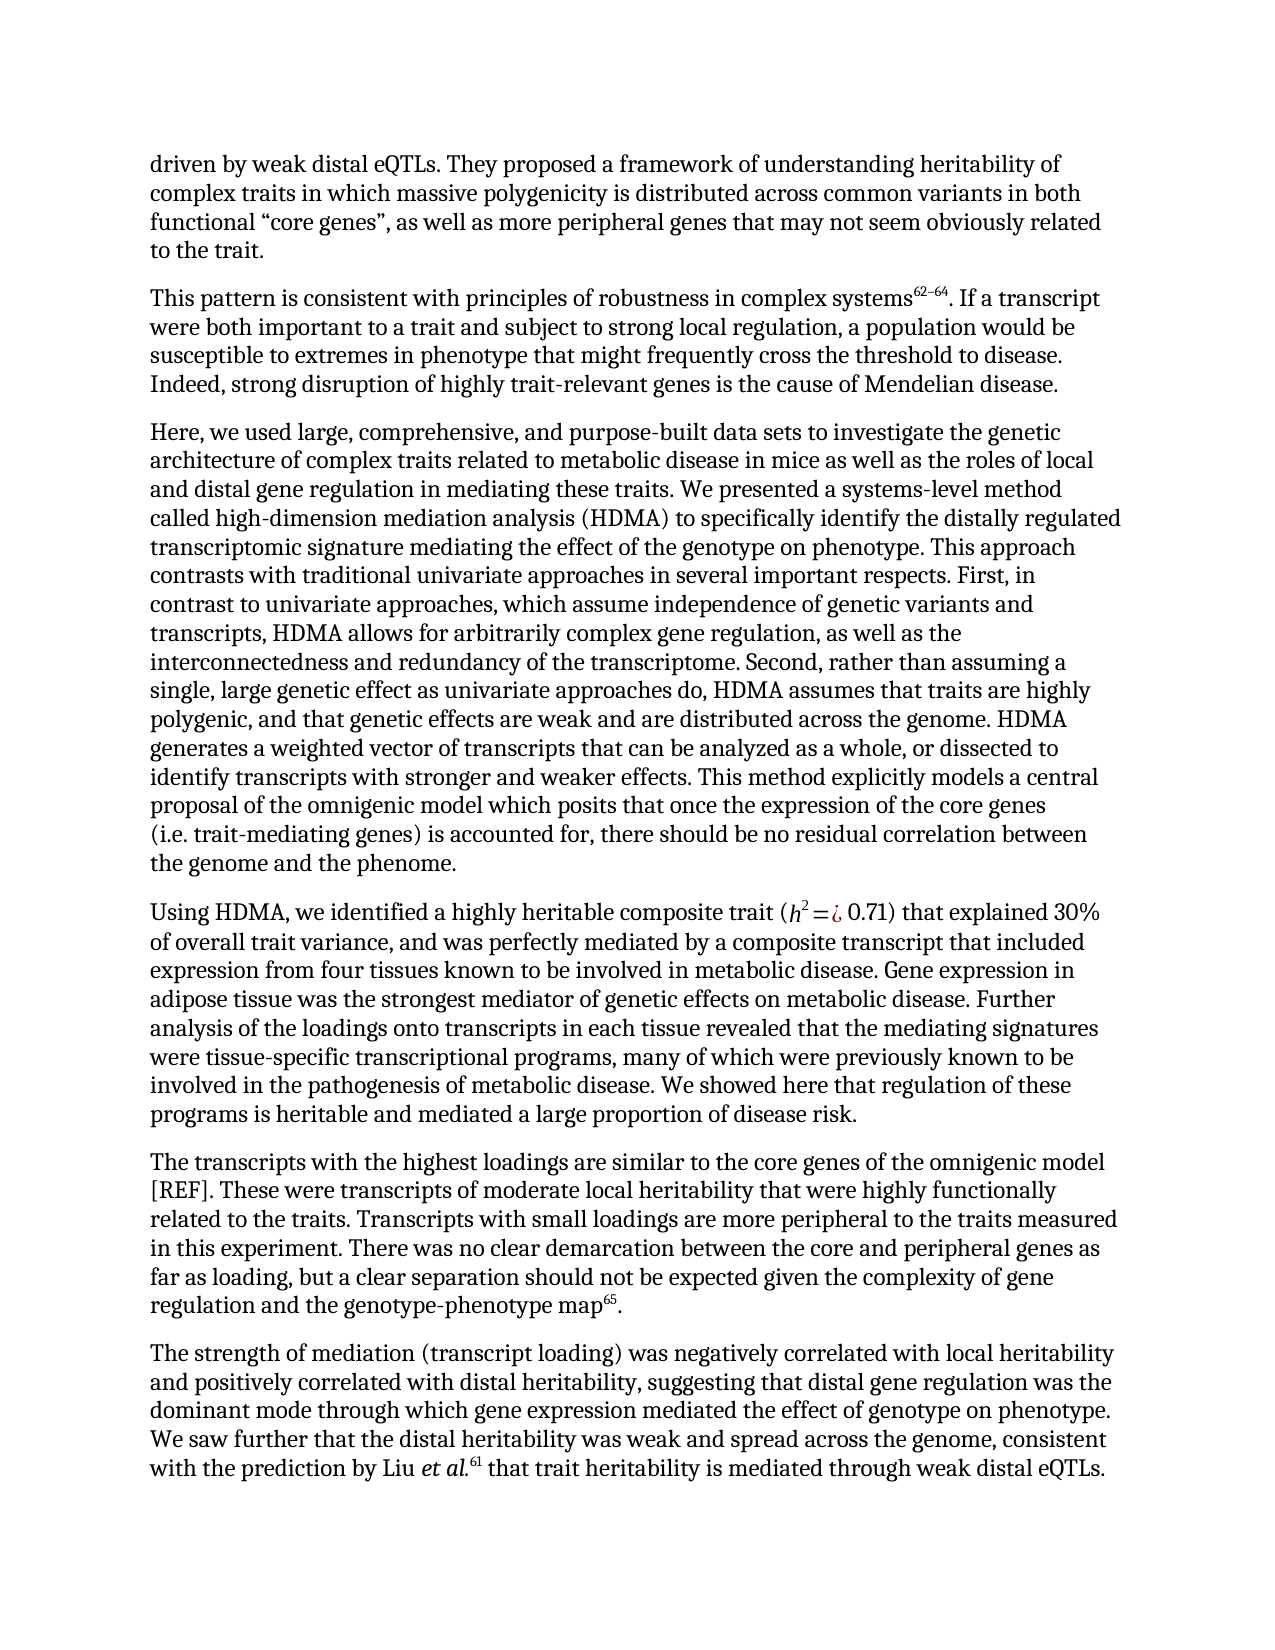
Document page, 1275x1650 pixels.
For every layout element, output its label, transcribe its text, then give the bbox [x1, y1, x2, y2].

text Using HDMA, we identified a highly heritable composite trait ( 0.71) that explained 30% of overall trait variance, and was perfectly mediated by a composite transcript that included expression from four tissues known to be involved in metabolic disease. Gene expression in adipose tissue was the strongest mediator of genetic effects on metabolic disease. Further analysis of the loadings onto transcripts in each tissue revealed that the mediating signatures were tissue-specific transcriptional programs, many of which were previously known to be involved in the pathogenesis of metabolic disease. We showed here that regulation of these programs is heritable and mediated a large proportion of disease risk. [150, 896, 1125, 1129]
text Here, we used large, comprehensive, and purpose-built data sets to investigate the genetic architecture of complex traits related to metabolic disease in mice as well as the roles of local and distal gene regulation in mediating these traits. We presented a systems-level method called high-dimension mediation analysis (HDMA) to specifically identify the distally regulated transcriptomic signature mediating the effect of the genotype on phenotype. This approach contrasts with traditional univariate approaches in several important respects. First, in contrast to univariate approaches, which assume independence of genetic variants and transcripts, HDMA allows for arbitrarily complex gene regulation, as well as the interconnectedness and redundancy of the transcriptome. Second, rather than assuming a single, large genetic effect as univariate approaches do, HDMA assumes that traits are highly polygenic, and that genetic effects are weak and are distributed across the genome. HDMA generates a weighted vector of transcripts that can be analyzed as a whole, or dissected to identify transcripts with stronger and weaker effects. This method explicitly models a central proposal of the omnigenic model which posits that once the expression of the core genes (i.e. trait-mediating genes) is accounted for, there should be no residual correlation between the genome and the phenome. [150, 417, 1125, 877]
text The transcripts with the highest loadings are similar to the core genes of the omnigenic model [REF]. These were transcripts of moderate local heritability that were highly functionally related to the traits. Transcripts with small loadings are more peripheral to the traits measured in this experiment. There was no clear demarcation between the core and peripheral genes as far as loading, but a clear separation should not be expected given the complexity of gene regulation and the genotype-phenotype map65. [150, 1147, 1125, 1320]
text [150, 150, 1125, 265]
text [150, 1339, 1125, 1482]
text This pattern is consistent with principles of robustness in complex systems62–64. If a transcript were both important to a trait and subject to strong local regulation, a population would be susceptible to extremes in phenotype that might frequently cross the threshold to disease. Indeed, strong disruption of highly trait-relevant genes is the cause of Mendelian disease. [150, 284, 1125, 399]
